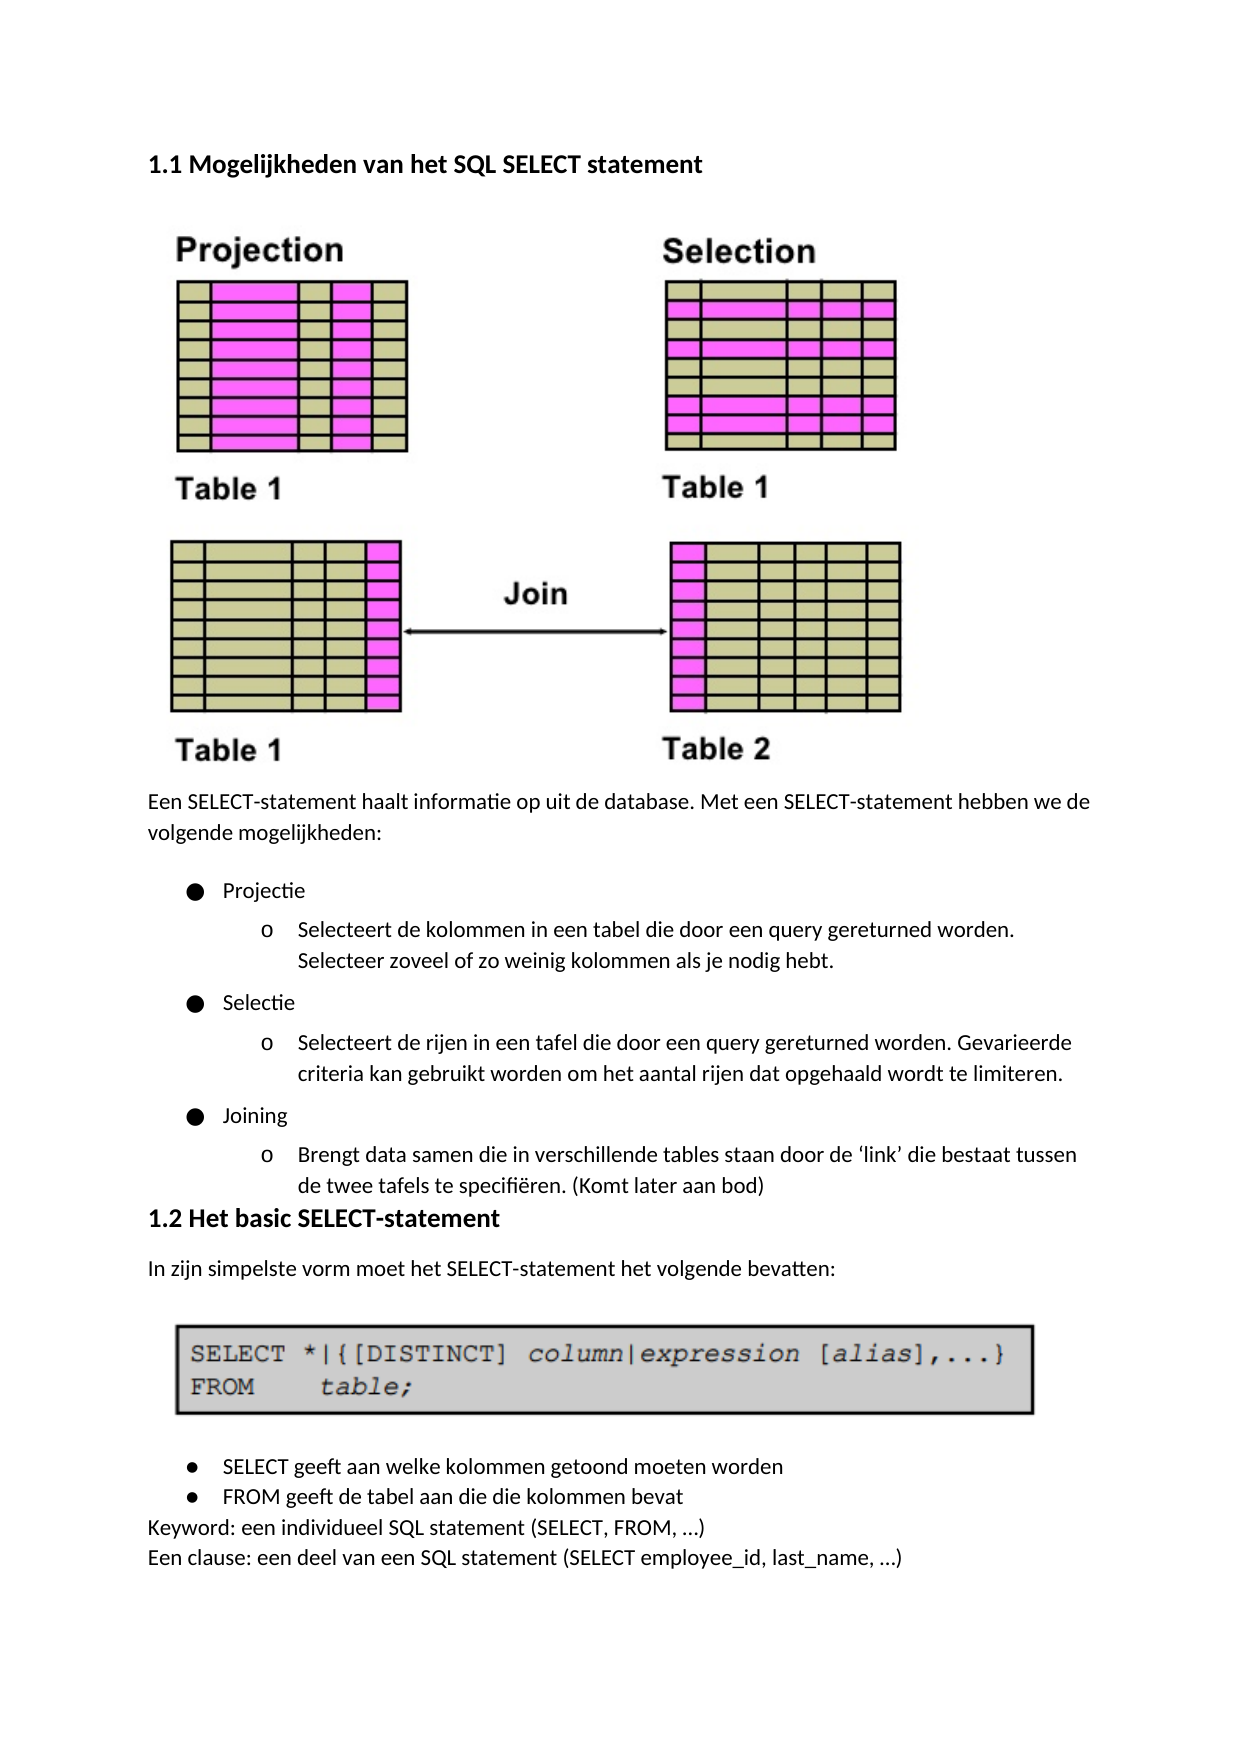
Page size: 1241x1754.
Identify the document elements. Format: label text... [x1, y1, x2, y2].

list Selectie [185, 977, 1093, 1024]
picture [147, 1300, 1060, 1434]
list Selecteert de kolommen in een tabel die door een query gereturned worden. Selecteer zoveel of zo weinig kolommen als je nodig hebt. [260, 915, 1093, 975]
text In zijn simpelste vorm moet het SELECT-statement het volgende bevatten: [148, 1254, 1093, 1282]
list Projectie [185, 864, 1093, 912]
text 1.2 Het basic SELECT-statement [148, 1201, 1093, 1234]
list FROM geeft de tabel aan die die kolommen bevat [185, 1482, 1093, 1511]
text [148, 1513, 1093, 1571]
list SELECT geeft aan welke kolommen getoond moeten worden [185, 1452, 1093, 1480]
list Brengt data samen die in verschillende tables staan door de ‘link’ die bestaat tussen de twee tafels te specifiëren. (Komt later aan bod) [260, 1140, 1093, 1199]
list Selecteert de rijen in een tafel die door een query gereturned worden. Gevarieerde criteria kan gebruikt worden om het aantal rijen dat opgehaald wordt te limiteren. [260, 1028, 1093, 1087]
text 1.1 Mogelijkheden van het SQL SELECT statement [148, 148, 1093, 181]
text Een SELECT-statement haalt informatie op uit de database. Met een SELECT-statement hebben we de volgende mogelijkheden: [148, 787, 1093, 846]
picture [147, 200, 922, 769]
list Joining [185, 1089, 1093, 1136]
